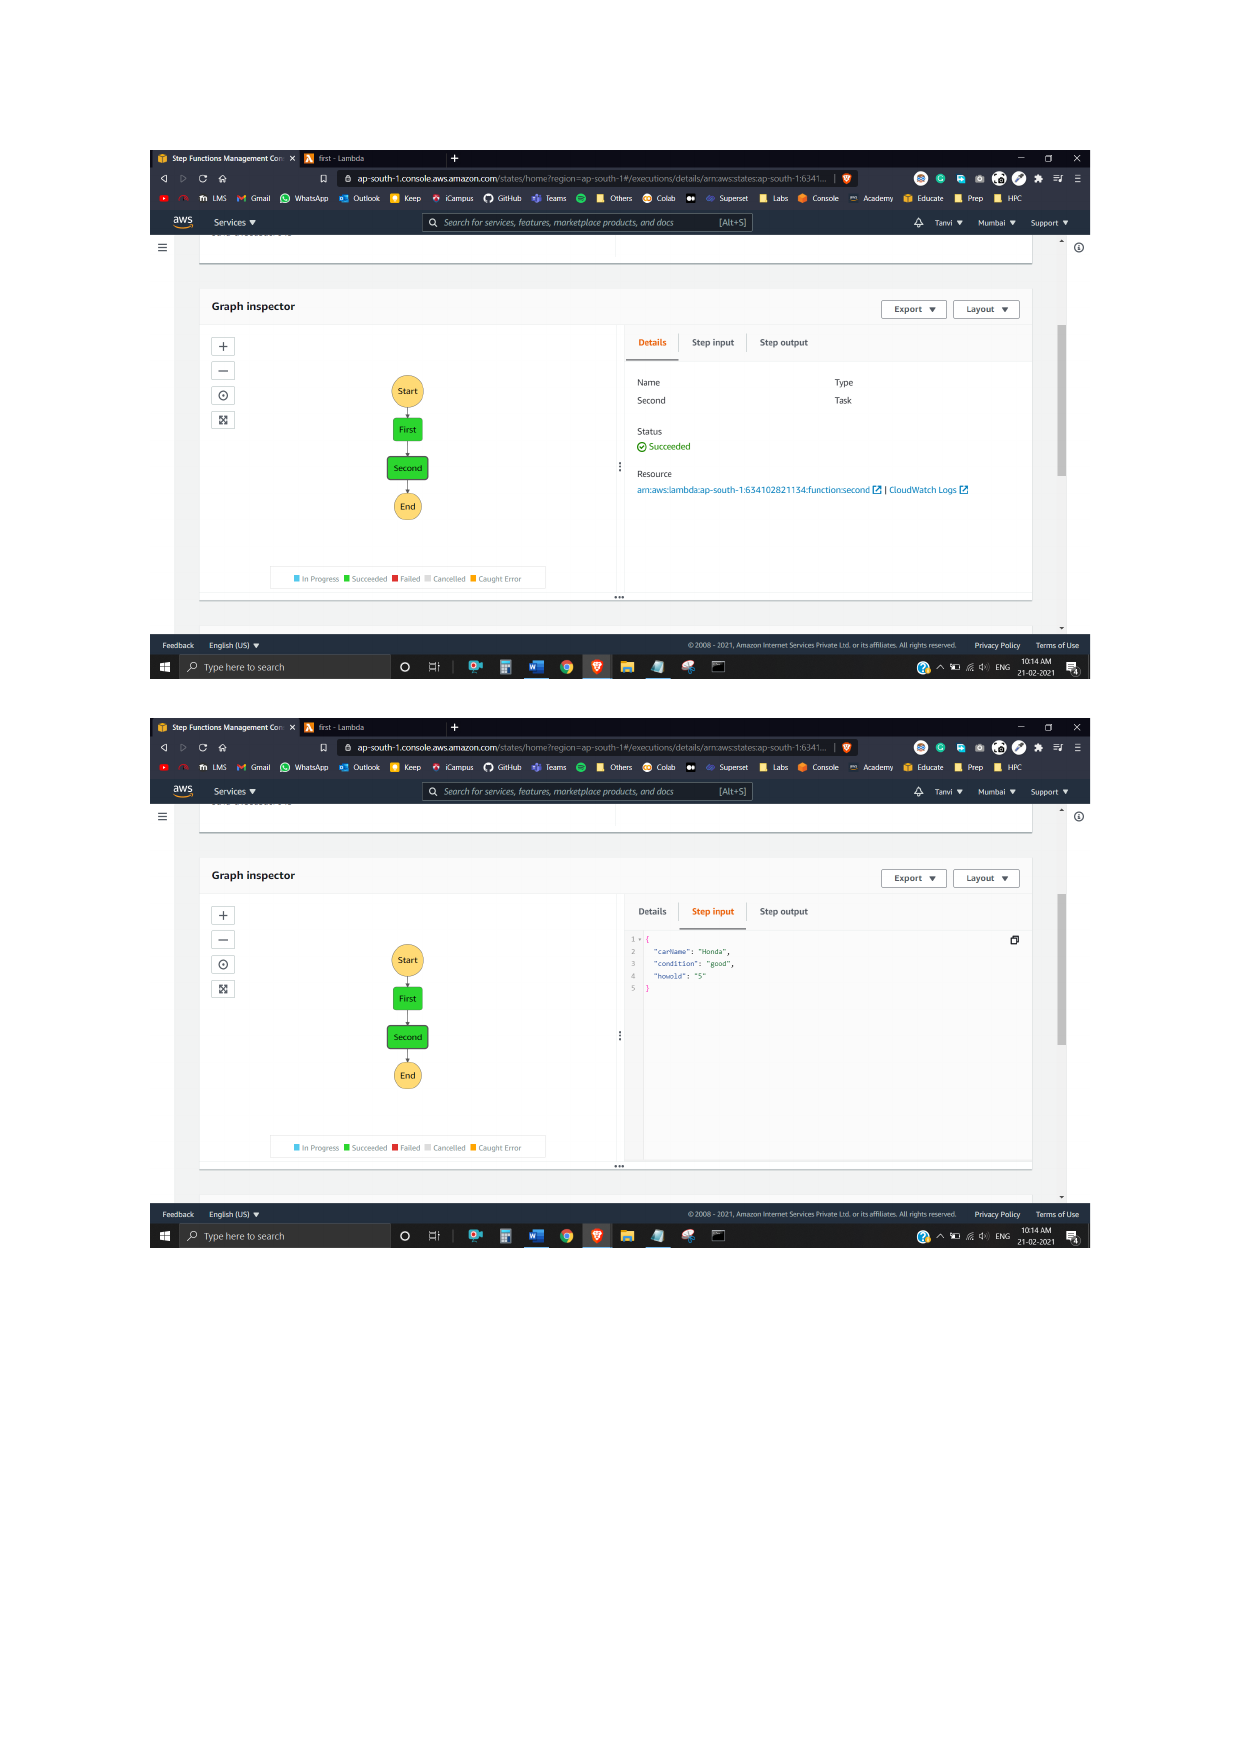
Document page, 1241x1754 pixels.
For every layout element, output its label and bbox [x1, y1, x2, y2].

picture [150, 718, 1091, 1248]
picture [150, 150, 1091, 679]
